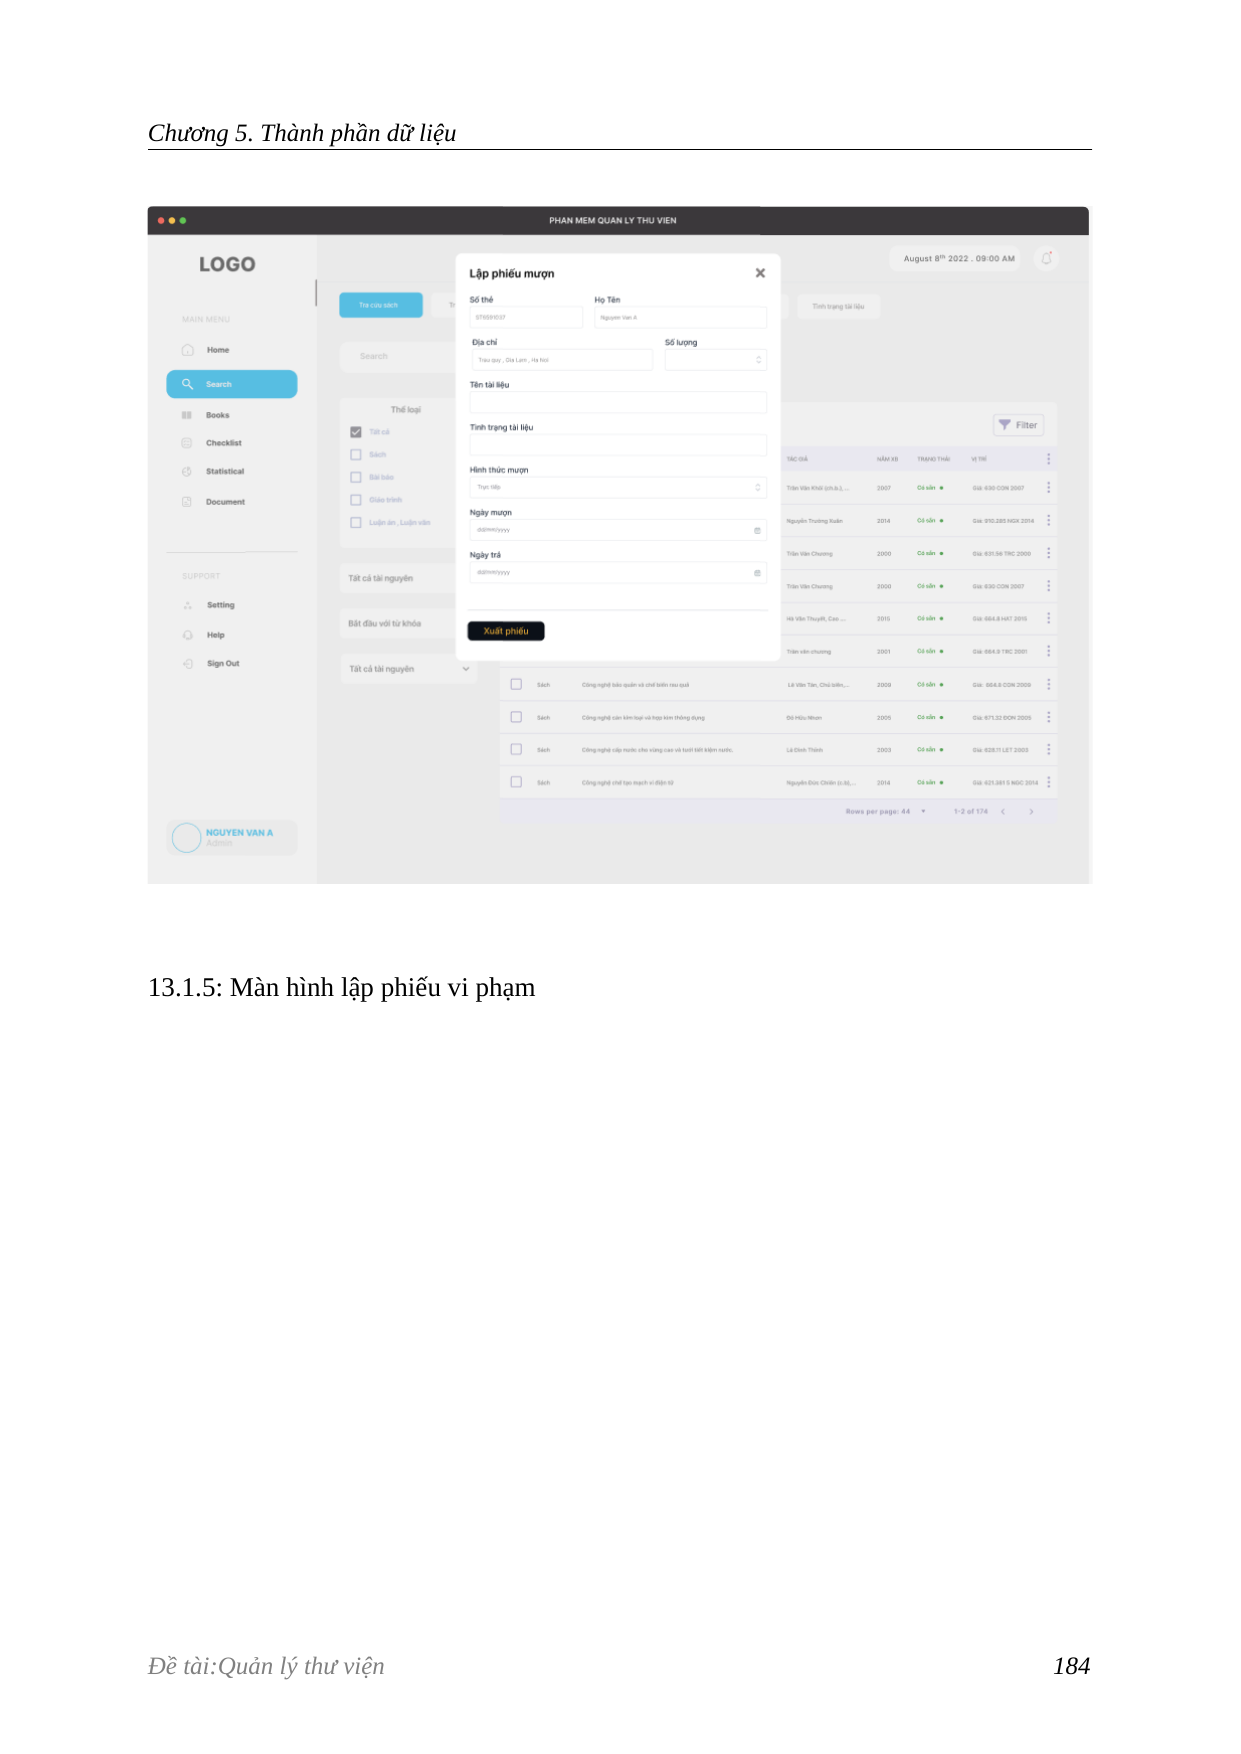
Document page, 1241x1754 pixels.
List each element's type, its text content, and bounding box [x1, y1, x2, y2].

picture [147, 206, 1093, 884]
text 13.1.5: Màn hình lập phiếu vi phạm [148, 971, 1092, 1002]
